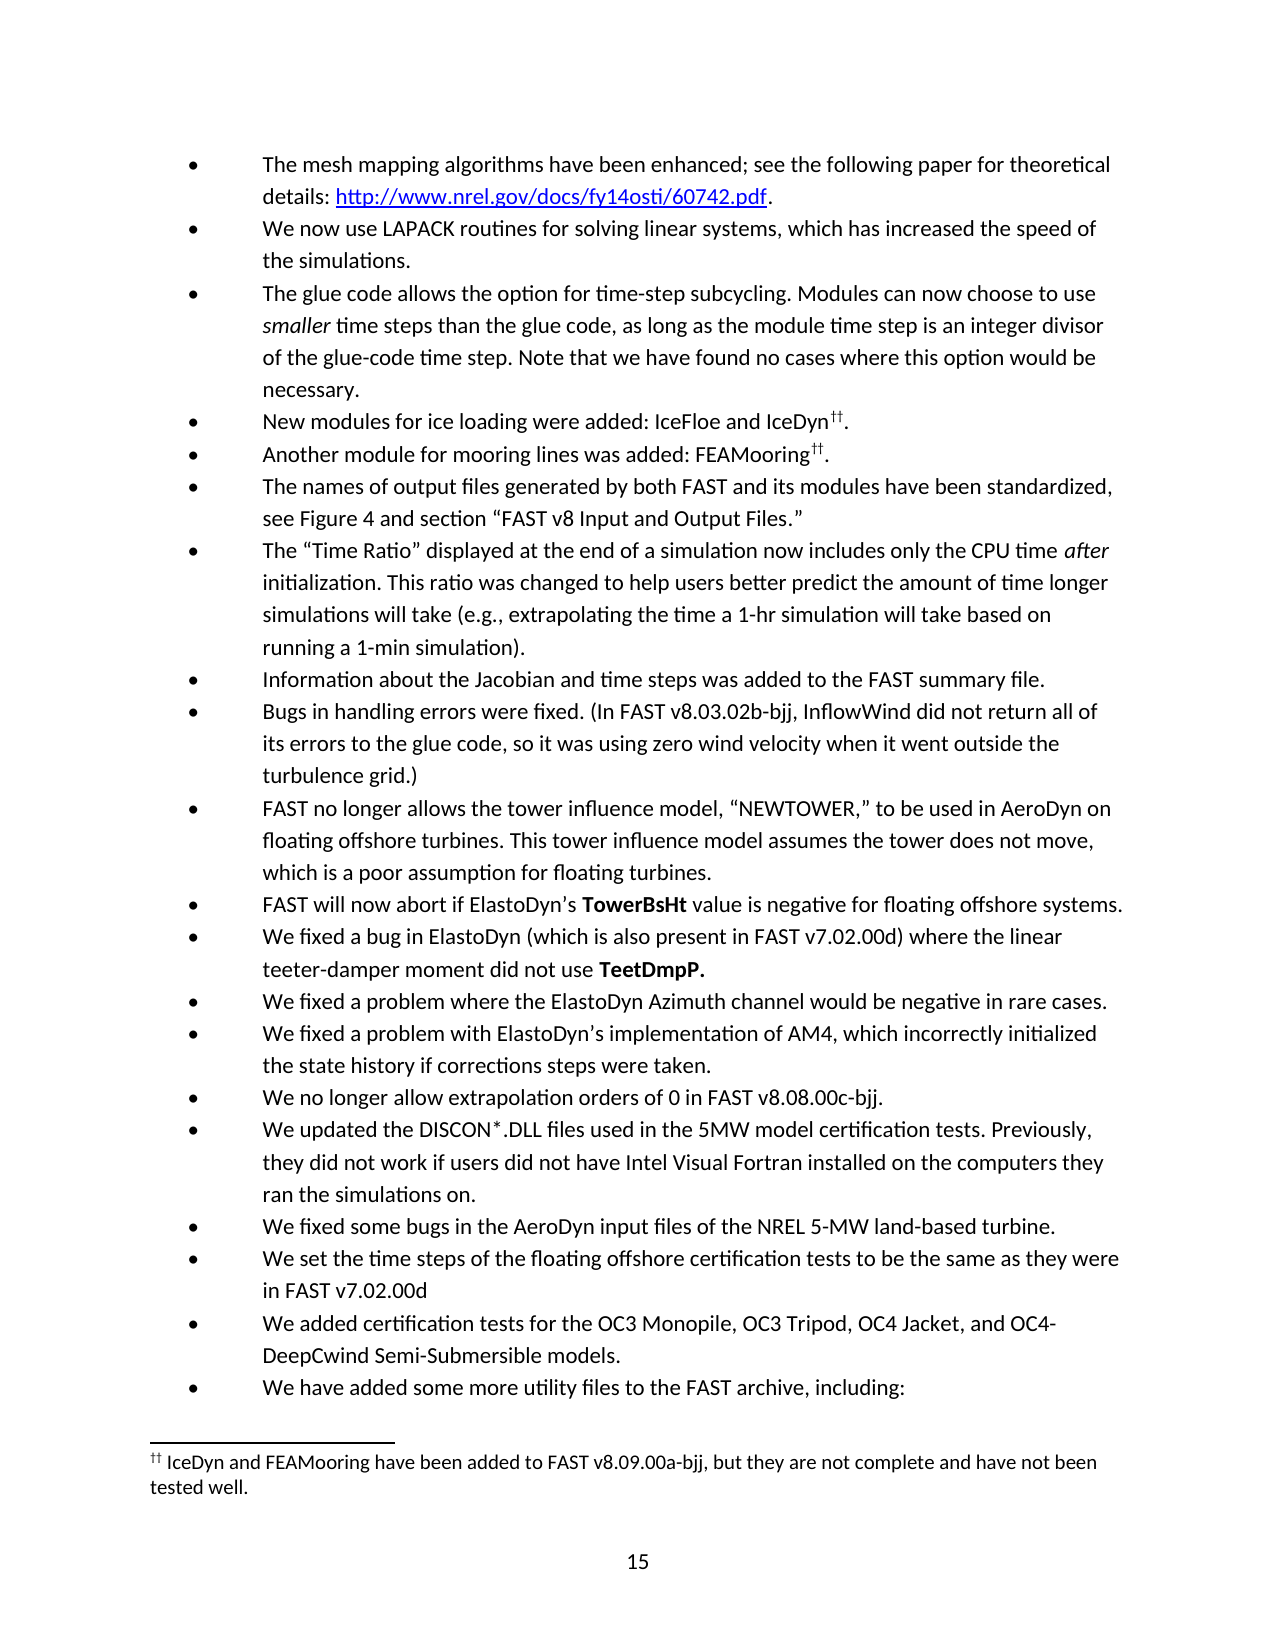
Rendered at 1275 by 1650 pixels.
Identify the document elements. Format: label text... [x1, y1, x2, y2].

list The mesh mapping algorithms have been enhanced; see the following paper for theoretical details: http://www.nrel.gov/docs/fy14osti/60742.pdf. [187, 150, 1125, 210]
list We no longer allow extrapolation orders of 0 in FAST v8.08.00c-bjj. [187, 1083, 1125, 1111]
list We fixed a problem with ElastoDyn’s implementation of AM4, which incorrectly initialized the state history if corrections steps were taken. [187, 1019, 1125, 1079]
list We set the time steps of the floating offshore certification tests to be the same as they were in FAST v7.02.00d [187, 1244, 1125, 1304]
list Bugs in handling errors were fixed. (In FAST v8.03.02b-bjj, InflowWind did not return all of its errors to the glue code, so it was using zero wind velocity when it went outside the turbulence grid.) [187, 697, 1125, 789]
list The “Time Ratio” displayed at the end of a simulation now includes only the CPU time after initialization. This ratio was changed to help users better predict the amount of time longer simulations will take (e.g., extrapolating the time a 1-hr simulation will take based on running a 1-min simulation). [187, 536, 1125, 661]
list We fixed a bug in ElastoDyn (which is also present in FAST v7.02.00d) where the linear teeter-damper moment did not use TeetDmpP. [187, 922, 1125, 983]
list We fixed some bugs in the AeroDyn input files of the NREL 5-MW land-based turbine. [187, 1212, 1125, 1240]
list FAST will now abort if ElastoDyn’s TowerBsHt value is negative for floating offshore systems. [187, 890, 1125, 918]
list We now use LAPACK routines for solving linear systems, which has increased the speed of the simulations. [187, 214, 1125, 274]
list We fixed a problem where the ElastoDyn Azimuth channel would be negative in rare cases. [187, 987, 1125, 1015]
list FAST no longer allows the tower influence model, “NEWTOWER,” to be used in AeroDyn on floating offshore turbines. This tower influence model assumes the tower does not move, which is a poor assumption for floating turbines. [187, 794, 1125, 886]
list New modules for ice loading were added: IceFloe and IceDyn. [187, 407, 1125, 436]
list The names of output files generated by both FAST and its modules have been standardized, see Figure 4 and section “FAST v8 Input and Output Files.” [187, 472, 1125, 532]
list We updated the DISCON*.DLL files used in the 5MW model certification tests. Previously, they did not work if users did not have Intel Visual Fortran installed on the computers they ran the simulations on. [187, 1116, 1125, 1208]
list We have added some more utility files to the FAST archive, including: [187, 1373, 1125, 1401]
list We added certification tests for the OC3 Monopile, OC3 Tripod, OC4 Jacket, and OC4-DeepCwind Semi-Submersible models. [187, 1309, 1125, 1369]
list Another module for mooring lines was added: FEAMooring††. [187, 440, 1125, 468]
list Information about the Jacobian and time steps was added to the FAST summary file. [187, 665, 1125, 693]
list The glue code allows the option for time-step subcycling. Modules can now choose to use smaller time steps than the glue code, as long as the module time step is an integer divisor of the glue-code time step. Note that we have found no cases where this option would be necessary. [187, 279, 1125, 403]
